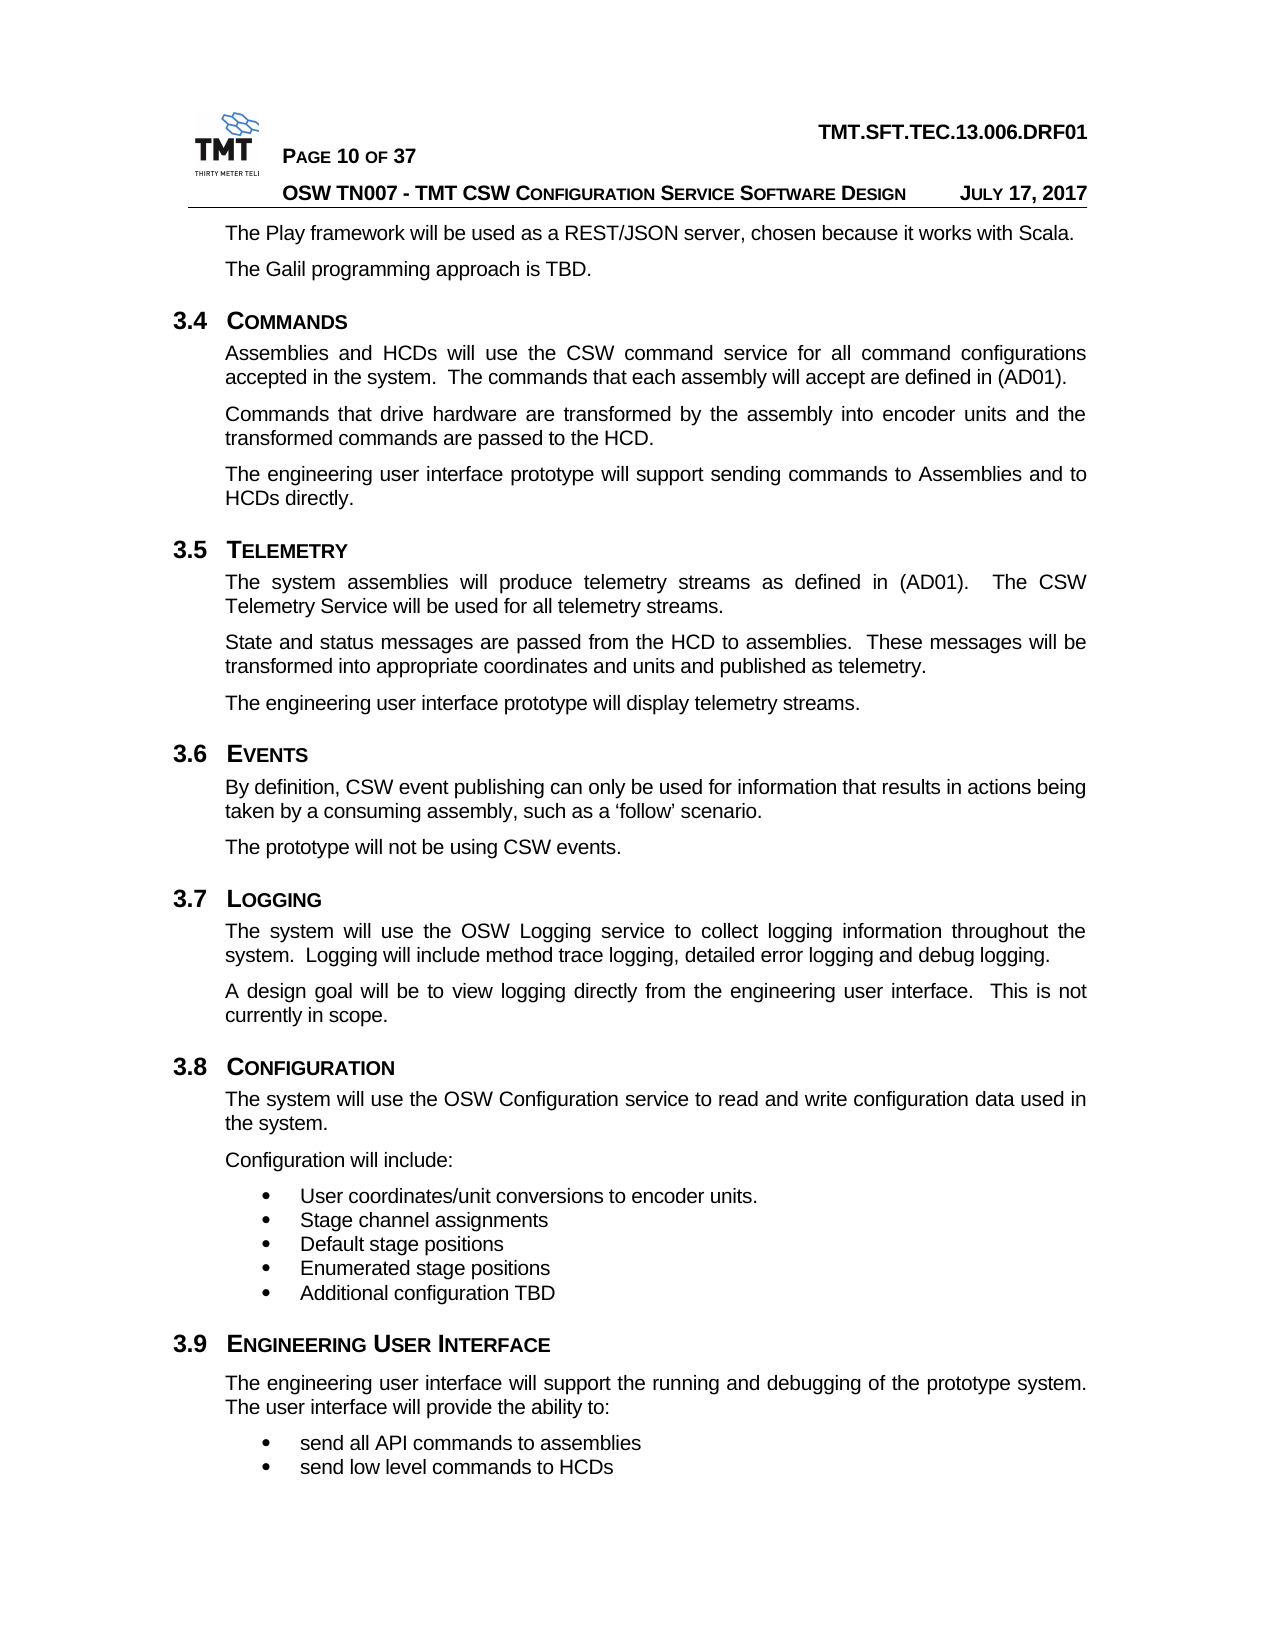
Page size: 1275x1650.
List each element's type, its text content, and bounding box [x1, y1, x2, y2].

text The system will use the OSW Logging service to collect logging information throughout the system. Logging will include method trace logging, detailed error logging and debug logging. [225, 919, 1087, 967]
subtitle Configuration [207, 1052, 1087, 1081]
text By definition, CSW event publishing can only be used for information that results in actions being taken by a consuming assembly, such as a ‘follow’ scenario. [225, 774, 1087, 822]
subtitle Events [207, 739, 1087, 768]
list User coordinates/unit conversions to encoder units. [262, 1184, 1087, 1208]
text Assemblies and HCDs will use the CSW command service for all command configurations accepted in the system. The commands that each assembly will accept are defined in (AD01). [225, 341, 1087, 389]
subtitle Commands [207, 306, 1087, 335]
text The system assemblies will produce telemetry streams as defined in (AD01). The CSW Telemetry Service will be used for all telemetry streams. [225, 570, 1087, 618]
text The prototype will not be using CSW events. [225, 835, 1087, 859]
text The Galil programming approach is TBD. [225, 257, 1087, 281]
list Stage channel assignments [262, 1208, 1087, 1232]
text Configuration will include: [225, 1148, 1087, 1172]
text The engineering user interface will support the running and debugging of the prototype system. The user interface will provide the ability to: [225, 1371, 1087, 1418]
list Default stage positions [262, 1232, 1087, 1256]
text A design goal will be to view logging directly from the engineering user interface. This is not currently in scope. [225, 979, 1087, 1027]
picture [195, 112, 259, 176]
subtitle Logging [207, 884, 1087, 913]
list send low level commands to HCDs [262, 1455, 1087, 1479]
text The engineering user interface prototype will support sending commands to Assemblies and to HCDs directly. [225, 462, 1087, 510]
text Commands that drive hardware are transformed by the assembly into encoder units and the transformed commands are passed to the HCD. [225, 401, 1087, 449]
text State and status messages are passed from the HCD to assemblies. These messages will be transformed into appropriate coordinates and units and published as telemetry. [225, 630, 1087, 678]
subtitle Telemetry [207, 535, 1087, 563]
text The Play framework will be used as a REST/JSON server, chosen because it works with Scala. [225, 221, 1087, 244]
list Enumerated stage positions [262, 1256, 1087, 1280]
text The system will use the OSW Configuration service to read and write configuration data used in the system. [225, 1087, 1087, 1135]
list send all API commands to assemblies [262, 1431, 1087, 1455]
text The engineering user interface prototype will display telemetry streams. [225, 691, 1087, 714]
subtitle Engineering User Interface [207, 1329, 1087, 1358]
list Additional configuration TBD [262, 1280, 1087, 1304]
